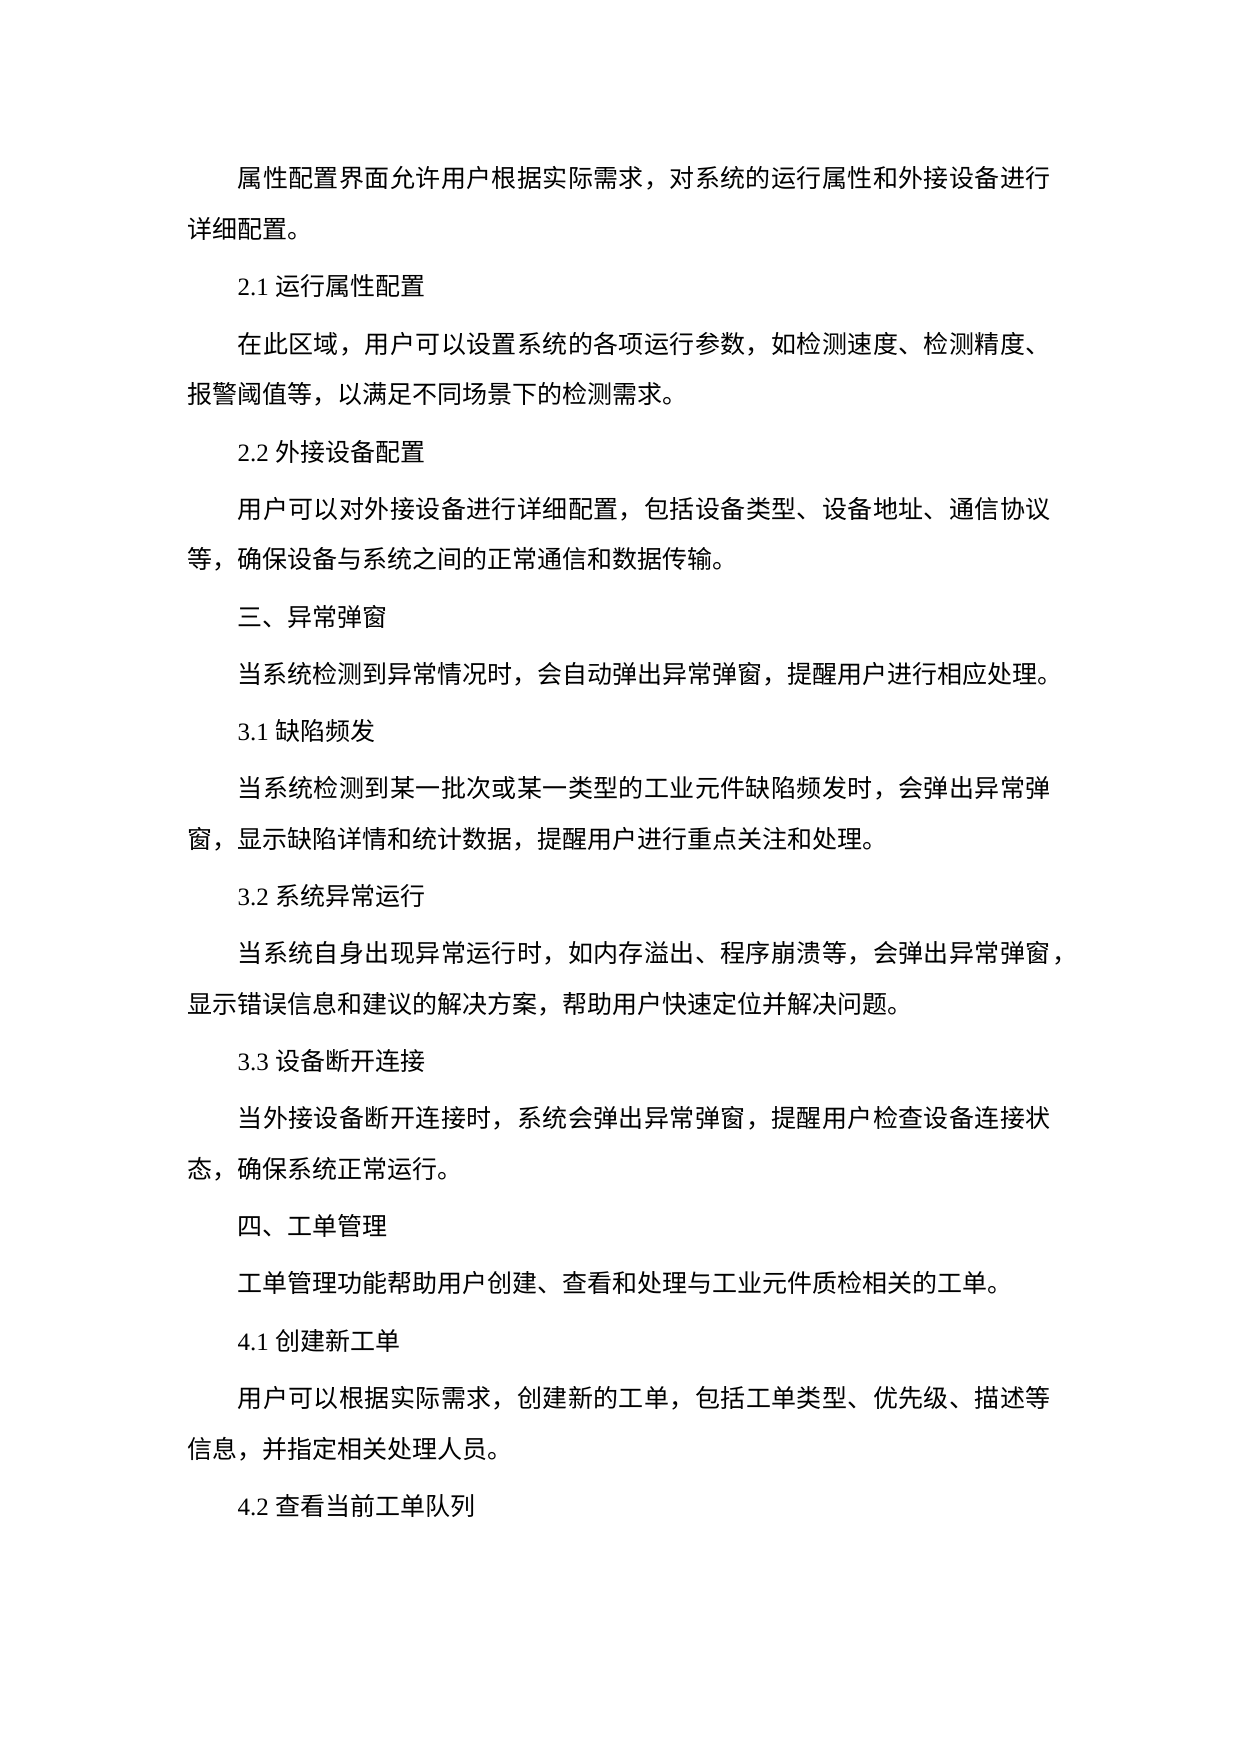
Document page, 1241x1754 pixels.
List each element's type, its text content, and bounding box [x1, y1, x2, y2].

text 当系统检测到异常情况时，会自动弹出异常弹窗，提醒用户进行相应处理。 [187, 654, 1053, 691]
text 3.3 设备断开连接 [187, 1042, 1053, 1078]
text 在此区域，用户可以设置系统的各项运行参数，如检测速度、检测精度、报警阈值等，以满足不同场景下的检测需求。 [187, 324, 1053, 411]
text 3.1 缺陷频发 [187, 711, 1053, 748]
text 四、工单管理 [187, 1207, 1053, 1243]
text 4.1 创建新工单 [187, 1321, 1053, 1357]
text 用户可以对外接设备进行详细配置，包括设备类型、设备地址、通信协议等，确保设备与系统之间的正常通信和数据传输。 [187, 489, 1053, 576]
text 属性配置界面允许用户根据实际需求，对系统的运行属性和外接设备进行详细配置。 [187, 159, 1053, 246]
text 当外接设备断开连接时，系统会弹出异常弹窗，提醒用户检查设备连接状态，确保系统正常运行。 [187, 1099, 1053, 1186]
text 用户可以根据实际需求，创建新的工单，包括工单类型、优先级、描述等信息，并指定相关处理人员。 [187, 1378, 1053, 1465]
text 2.1 运行属性配置 [187, 267, 1053, 303]
text 当系统自身出现异常运行时，如内存溢出、程序崩溃等，会弹出异常弹窗，显示错误信息和建议的解决方案，帮助用户快速定位并解决问题。 [187, 934, 1053, 1021]
text 4.2 查看当前工单队列 [187, 1486, 1053, 1522]
text 3.2 系统异常运行 [187, 877, 1053, 913]
text 2.2 外接设备配置 [187, 432, 1053, 468]
text 工单管理功能帮助用户创建、查看和处理与工业元件质检相关的工单。 [187, 1264, 1053, 1300]
text 当系统检测到某一批次或某一类型的工业元件缺陷频发时，会弹出异常弹窗，显示缺陷详情和统计数据，提醒用户进行重点关注和处理。 [187, 769, 1053, 856]
text 三、异常弹窗 [187, 597, 1053, 633]
